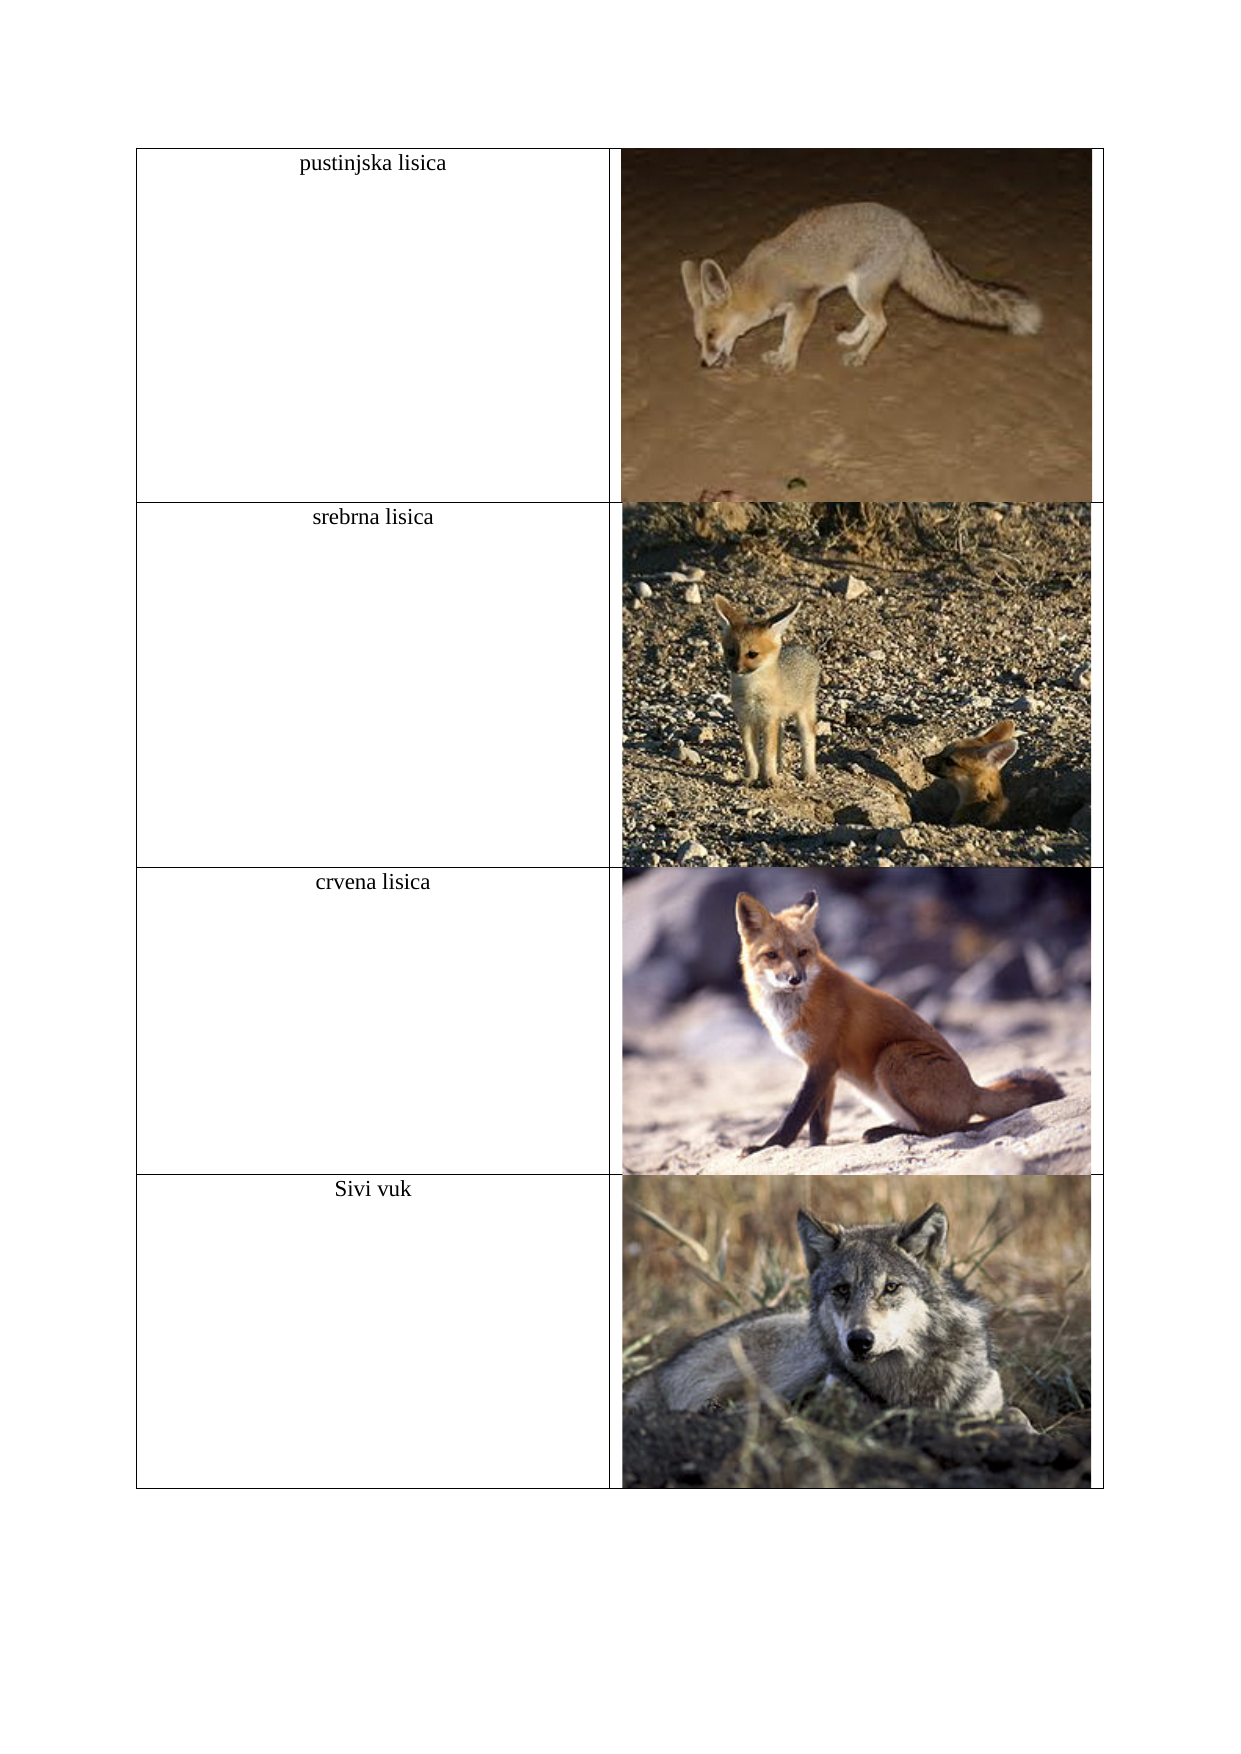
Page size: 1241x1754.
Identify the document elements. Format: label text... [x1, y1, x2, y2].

table_cell [610, 149, 621, 502]
table_cell [1092, 1175, 1103, 1488]
table_cell [1093, 149, 1103, 502]
table_cell [610, 503, 622, 867]
picture [621, 148, 1093, 1488]
table_cell [610, 1175, 622, 1488]
table_cell Sivi vuk [137, 1175, 609, 1488]
table_cell pustinjska lisica [137, 149, 609, 502]
table_cell crvena lisica [137, 868, 609, 1174]
table_cell [1092, 868, 1103, 1174]
table_cell srebrna lisica [137, 503, 609, 867]
table_cell [1092, 503, 1103, 867]
table_cell [610, 868, 622, 1174]
